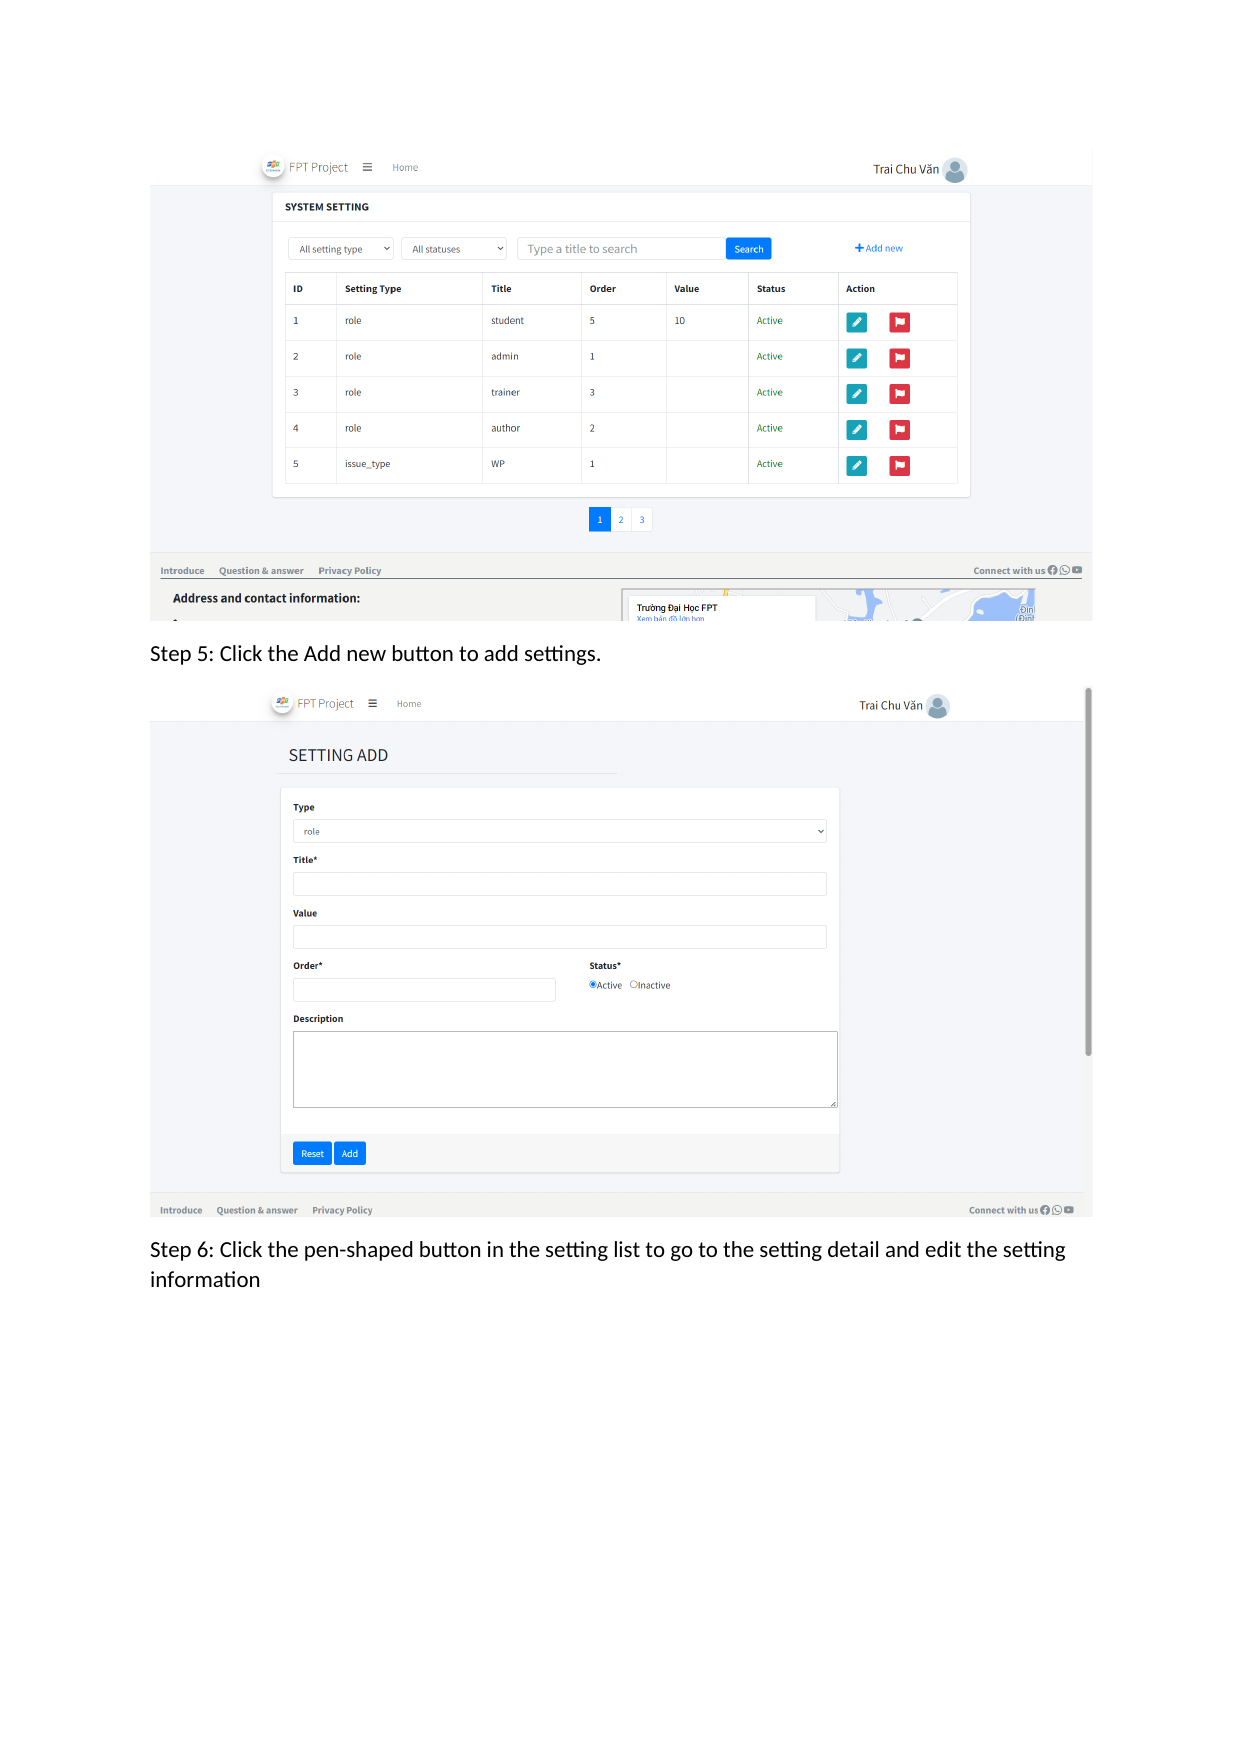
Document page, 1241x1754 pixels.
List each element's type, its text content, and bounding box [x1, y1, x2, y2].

text Step 6: Click the pen-shaped button in the setting list to go to the setting detail and edit the setting information [150, 1235, 1093, 1294]
picture [150, 686, 1093, 1217]
picture [150, 150, 1093, 621]
text Step 5: Click the Add new button to add settings. [150, 639, 1093, 667]
